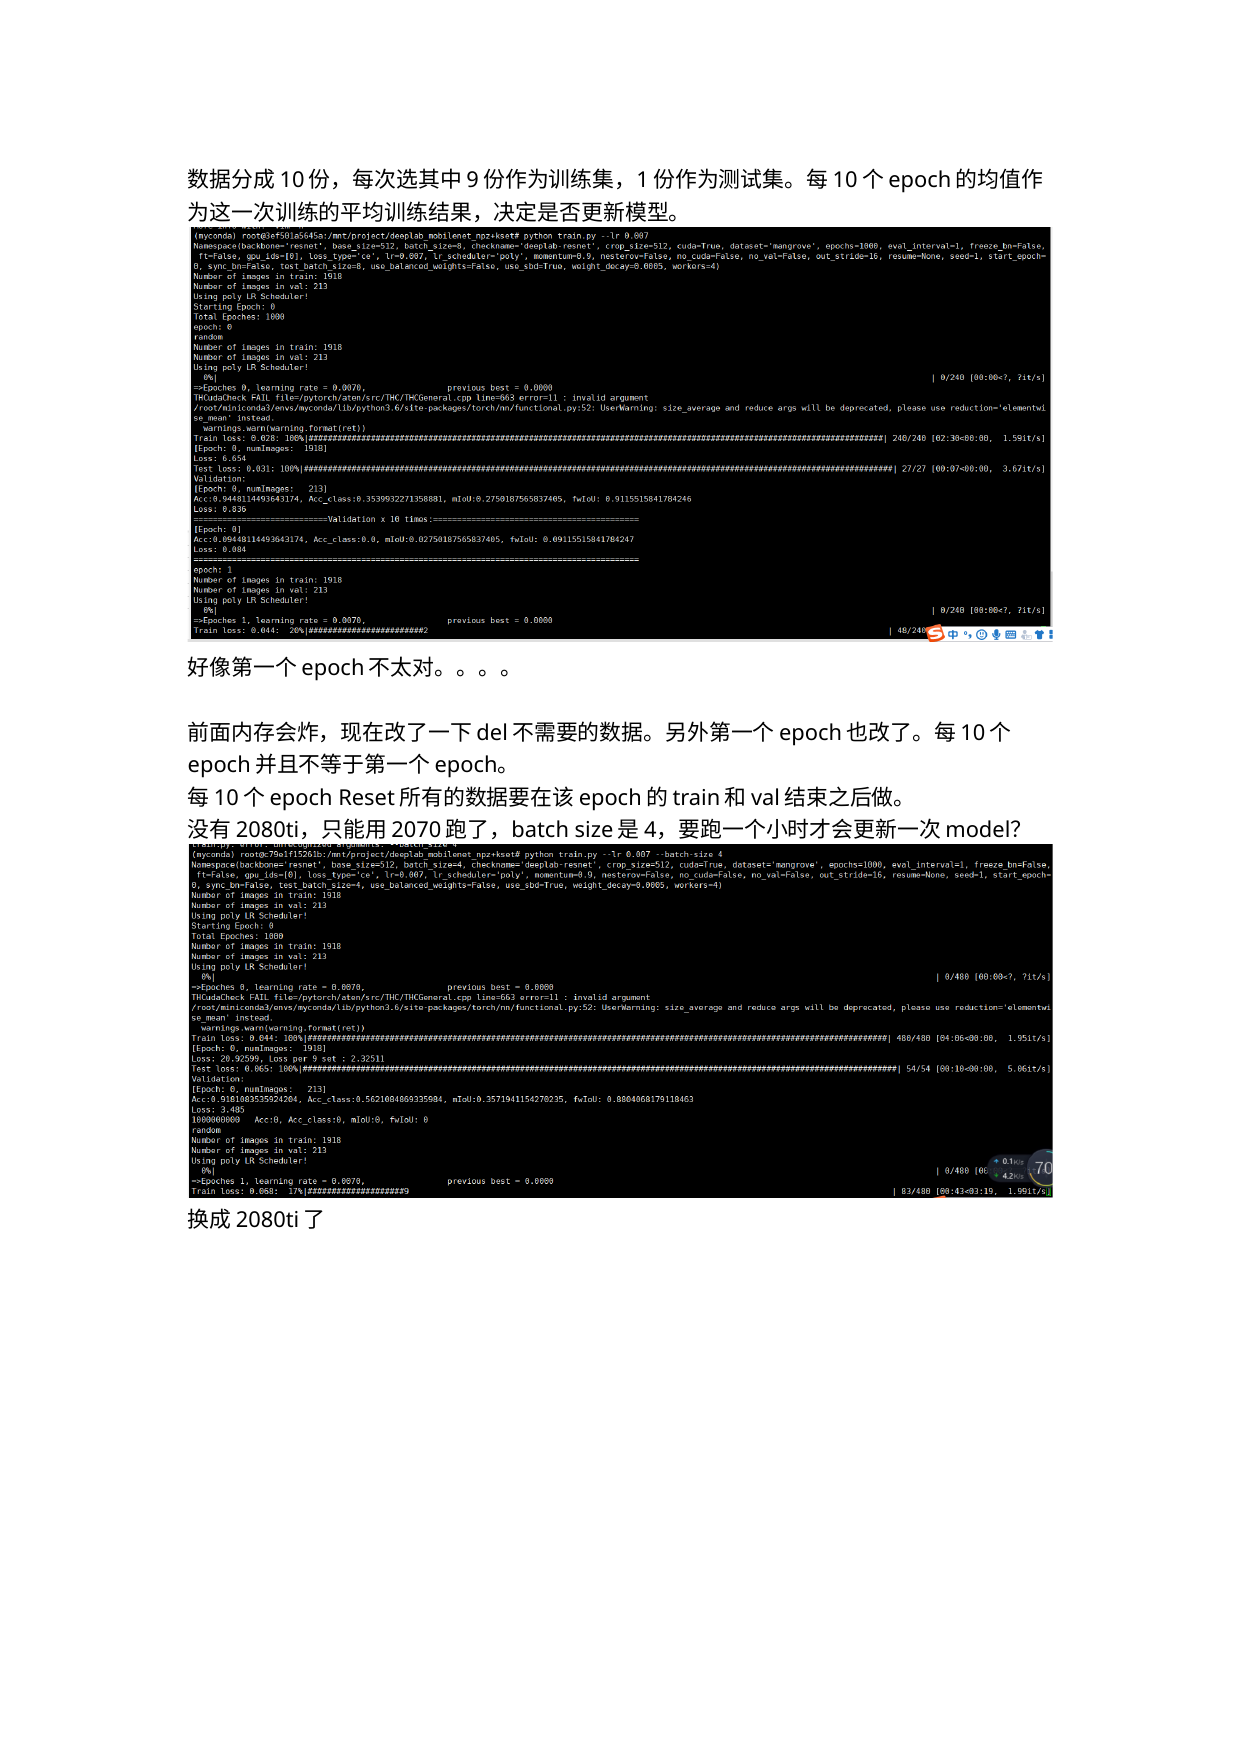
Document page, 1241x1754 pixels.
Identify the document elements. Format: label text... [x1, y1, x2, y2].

text 前面内存会炸，现在改了一下del不需要的数据。另外第一个epoch也改了。每10个epoch并且不等于第一个epoch。 [187, 714, 1053, 779]
picture [187, 227, 1053, 642]
text 好像第一个epoch不太对。。。。 [187, 649, 1053, 682]
text 每10个epoch Reset所有的数据要在该epoch的train和val结束之后做。 [187, 779, 1053, 812]
text 换成2080ti了 [187, 1202, 1053, 1234]
picture [187, 844, 1053, 1198]
text 没有2080ti，只能用2070跑了，batch size是4，要跑一个小时才会更新一次model？ [187, 812, 1053, 844]
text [187, 162, 1053, 227]
